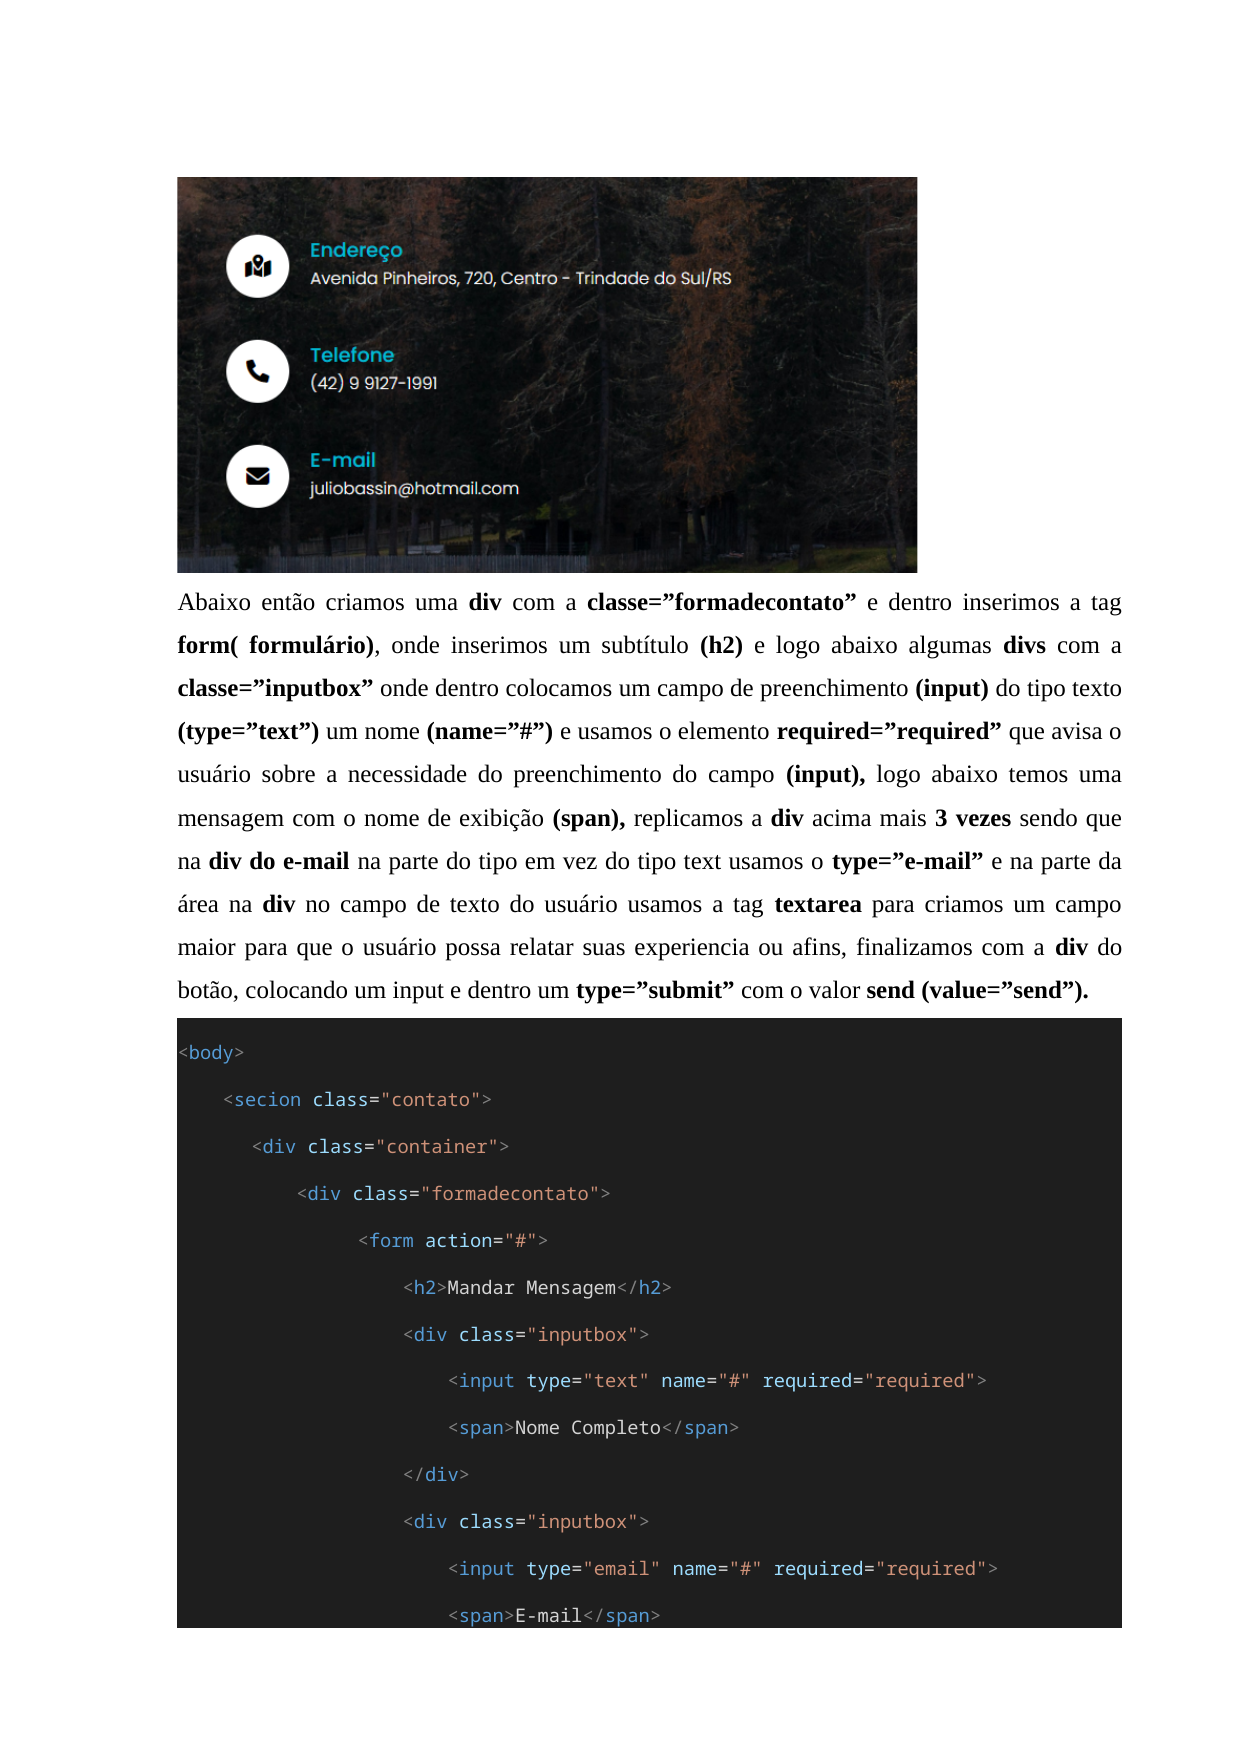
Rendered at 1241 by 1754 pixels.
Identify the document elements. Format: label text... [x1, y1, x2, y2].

text <input type="email" name="#" required="required"> [177, 1534, 1122, 1581]
text <div class="inputbox"> [177, 1487, 1122, 1534]
text <form action="#"> [177, 1206, 1122, 1253]
text </div> [177, 1440, 1122, 1487]
text <body> [177, 1018, 1122, 1065]
text <secion class="contato"> [177, 1065, 1122, 1112]
text <div class="inputbox"> [177, 1299, 1122, 1346]
text <span>Nome Completo</span> [177, 1393, 1122, 1440]
text Abaixo então criamos uma div com a classe=”formadecontato” e dentro inserimos a tag form( formulário), onde inserimos um subtítulo (h2) e logo abaixo algumas divs com a classe=”inputbox” onde dentro colocamos um campo de preenchimento (input) do tipo texto (type=”text”) um nome (name=”#”) e usamos o elemento required=”required” que avisa o usuário sobre a necessidade do preenchimento do campo (input), logo abaixo temos uma mensagem com o nome de exibição (span), replicamos a div acima mais 3 vezes sendo que na div do e-mail na parte do tipo em vez do tipo text usamos o type=”e-mail” e na parte da área na div no campo de texto do usuário usamos a tag textarea para criamos um campo maior para que o usuário possa relatar suas experiencia ou afins, finalizamos com a div do botão, colocando um input e dentro um type=”submit” com o valor send (value=”send”). [177, 587, 1122, 1004]
text <div class="container"> [177, 1112, 1122, 1159]
picture [177, 177, 918, 573]
text <span>E-mail</span> [177, 1581, 1122, 1628]
text <input type="text" name="#" required="required"> [177, 1346, 1122, 1393]
text <div class="formadecontato"> [177, 1159, 1122, 1206]
text <h2>Mandar Mensagem</h2> [177, 1253, 1122, 1299]
